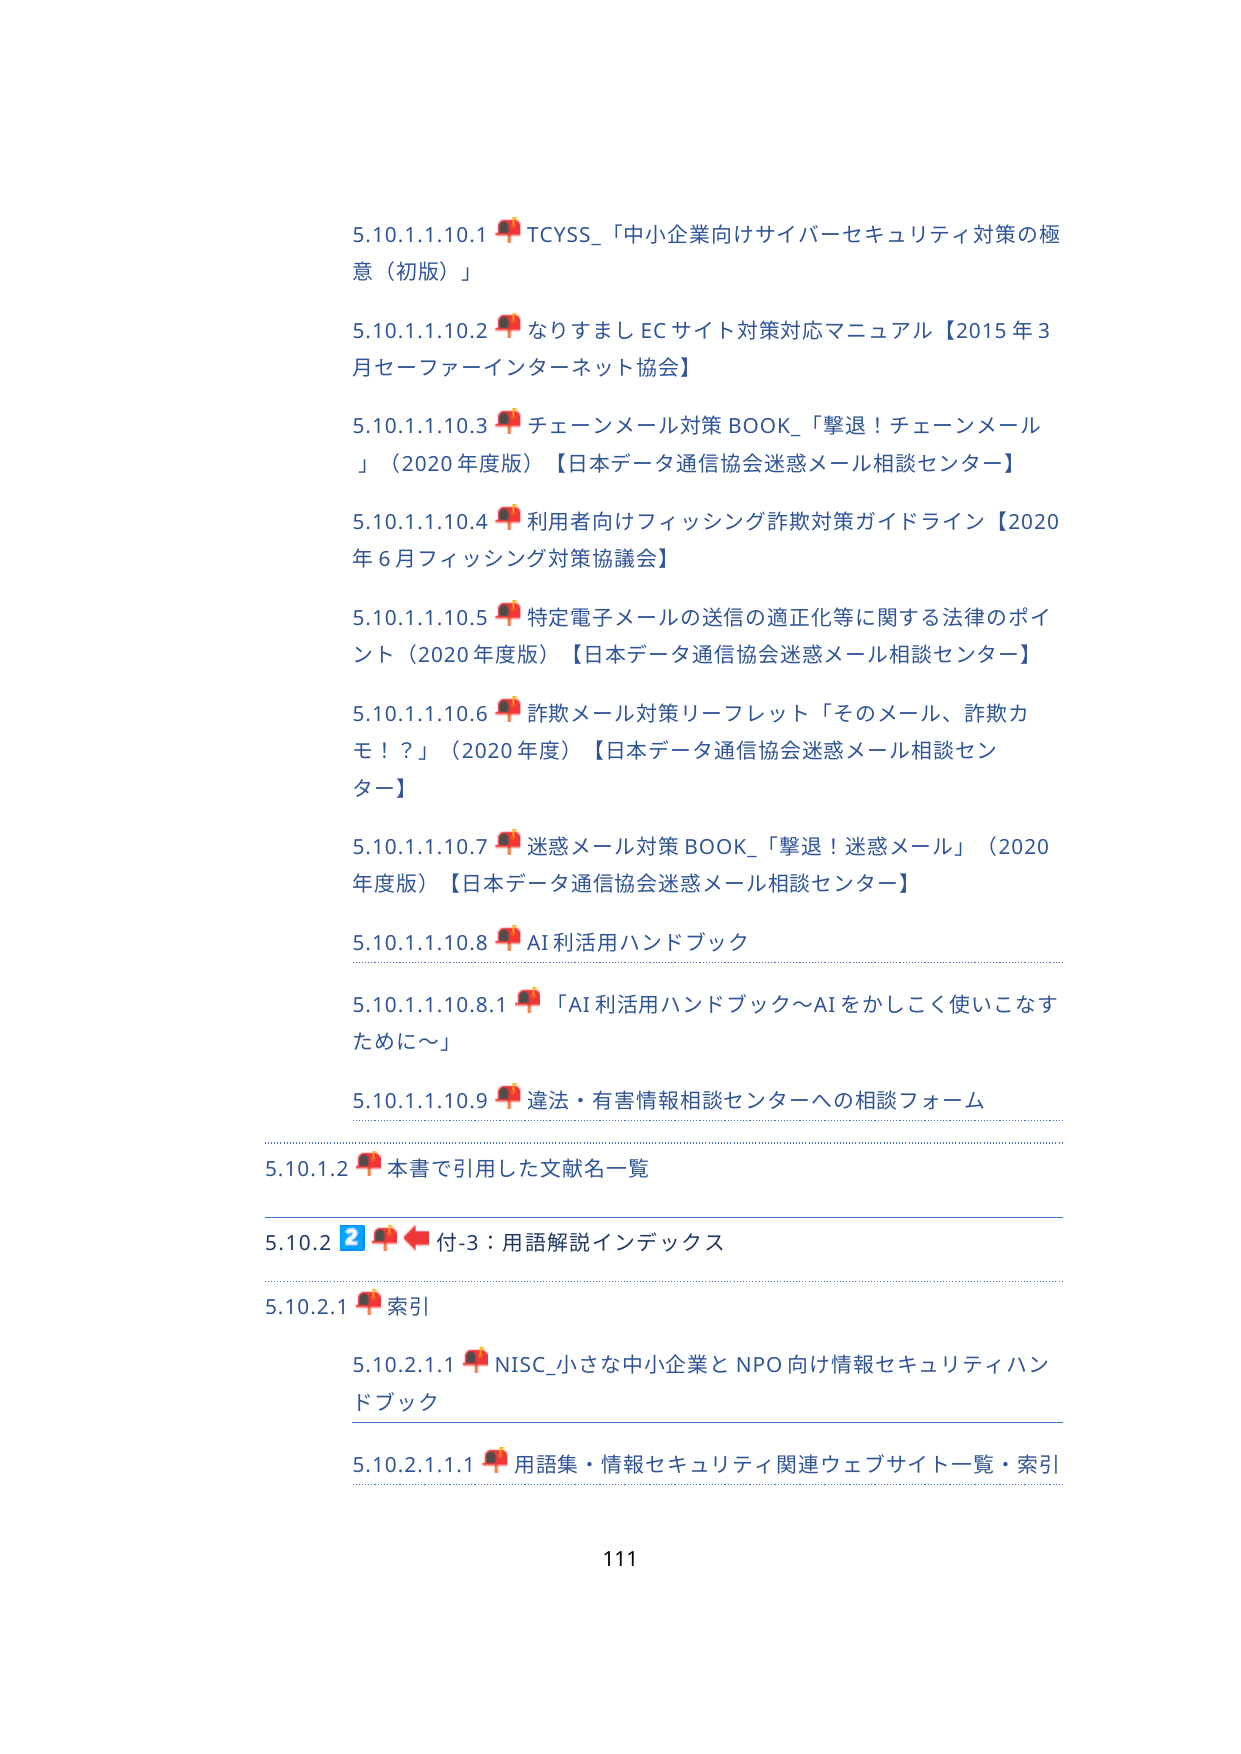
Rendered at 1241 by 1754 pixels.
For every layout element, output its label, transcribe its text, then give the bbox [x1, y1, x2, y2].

picture [355, 1151, 381, 1176]
text 詐欺メール対策リーフレット「そのメール、詐欺カモ！？」（2020年度）【日本データ通信協会迷惑メール相談センター】 [352, 693, 1063, 806]
picture [339, 1225, 365, 1251]
picture [495, 217, 521, 243]
picture [495, 408, 521, 434]
picture [482, 1447, 508, 1473]
picture [495, 696, 521, 722]
text 本書で引用した文献名一覧 [265, 1142, 1063, 1185]
text 付-3：用語解説インデックス [265, 1218, 1063, 1260]
picture [495, 313, 521, 338]
picture [515, 987, 540, 1013]
picture [495, 925, 521, 951]
picture [495, 1083, 521, 1109]
picture [371, 1225, 397, 1251]
picture [462, 1347, 488, 1373]
text 違法・有害情報相談センターへの相談フォーム [352, 1080, 1063, 1121]
text 索引 [265, 1281, 1063, 1324]
text 「AI利活用ハンドブック～AIをかしこく使いこなすために～」 [352, 984, 1063, 1059]
picture [355, 1289, 381, 1315]
picture [403, 1225, 429, 1251]
text なりすましECサイト対策対応マニュアル【2015年3月セーファーインターネット協会】 [352, 310, 1063, 385]
text 用語集・情報セキュリティ関連ウェブサイト一覧・索引 [352, 1444, 1063, 1485]
text NISC_小さな中小企業とNPO向け情報セキュリティハンドブック [352, 1345, 1063, 1422]
text チェーンメール対策BOOK_「撃退！チェーンメール 」（2020年度版）【日本データ通信協会迷惑メール相談センター】 [352, 406, 1063, 481]
picture [495, 504, 521, 530]
picture [495, 829, 521, 855]
text 利用者向けフィッシング詐欺対策ガイドライン【2020年6月フィッシング対策協議会】 [352, 502, 1063, 577]
text AI利活用ハンドブック [352, 922, 1063, 963]
text 特定電子メールの送信の適正化等に関する法律のポイント（2020年度版）【日本データ通信協会迷惑メール相談センター】 [352, 597, 1063, 672]
picture [495, 600, 521, 626]
text TCYSS_「中小企業向けサイバーセキュリティ対策の極意（初版）」 [352, 214, 1063, 289]
text 迷惑メール対策BOOK_「撃退！迷惑メール」（2020年度版）【日本データ通信協会迷惑メール相談センター】 [352, 827, 1063, 902]
